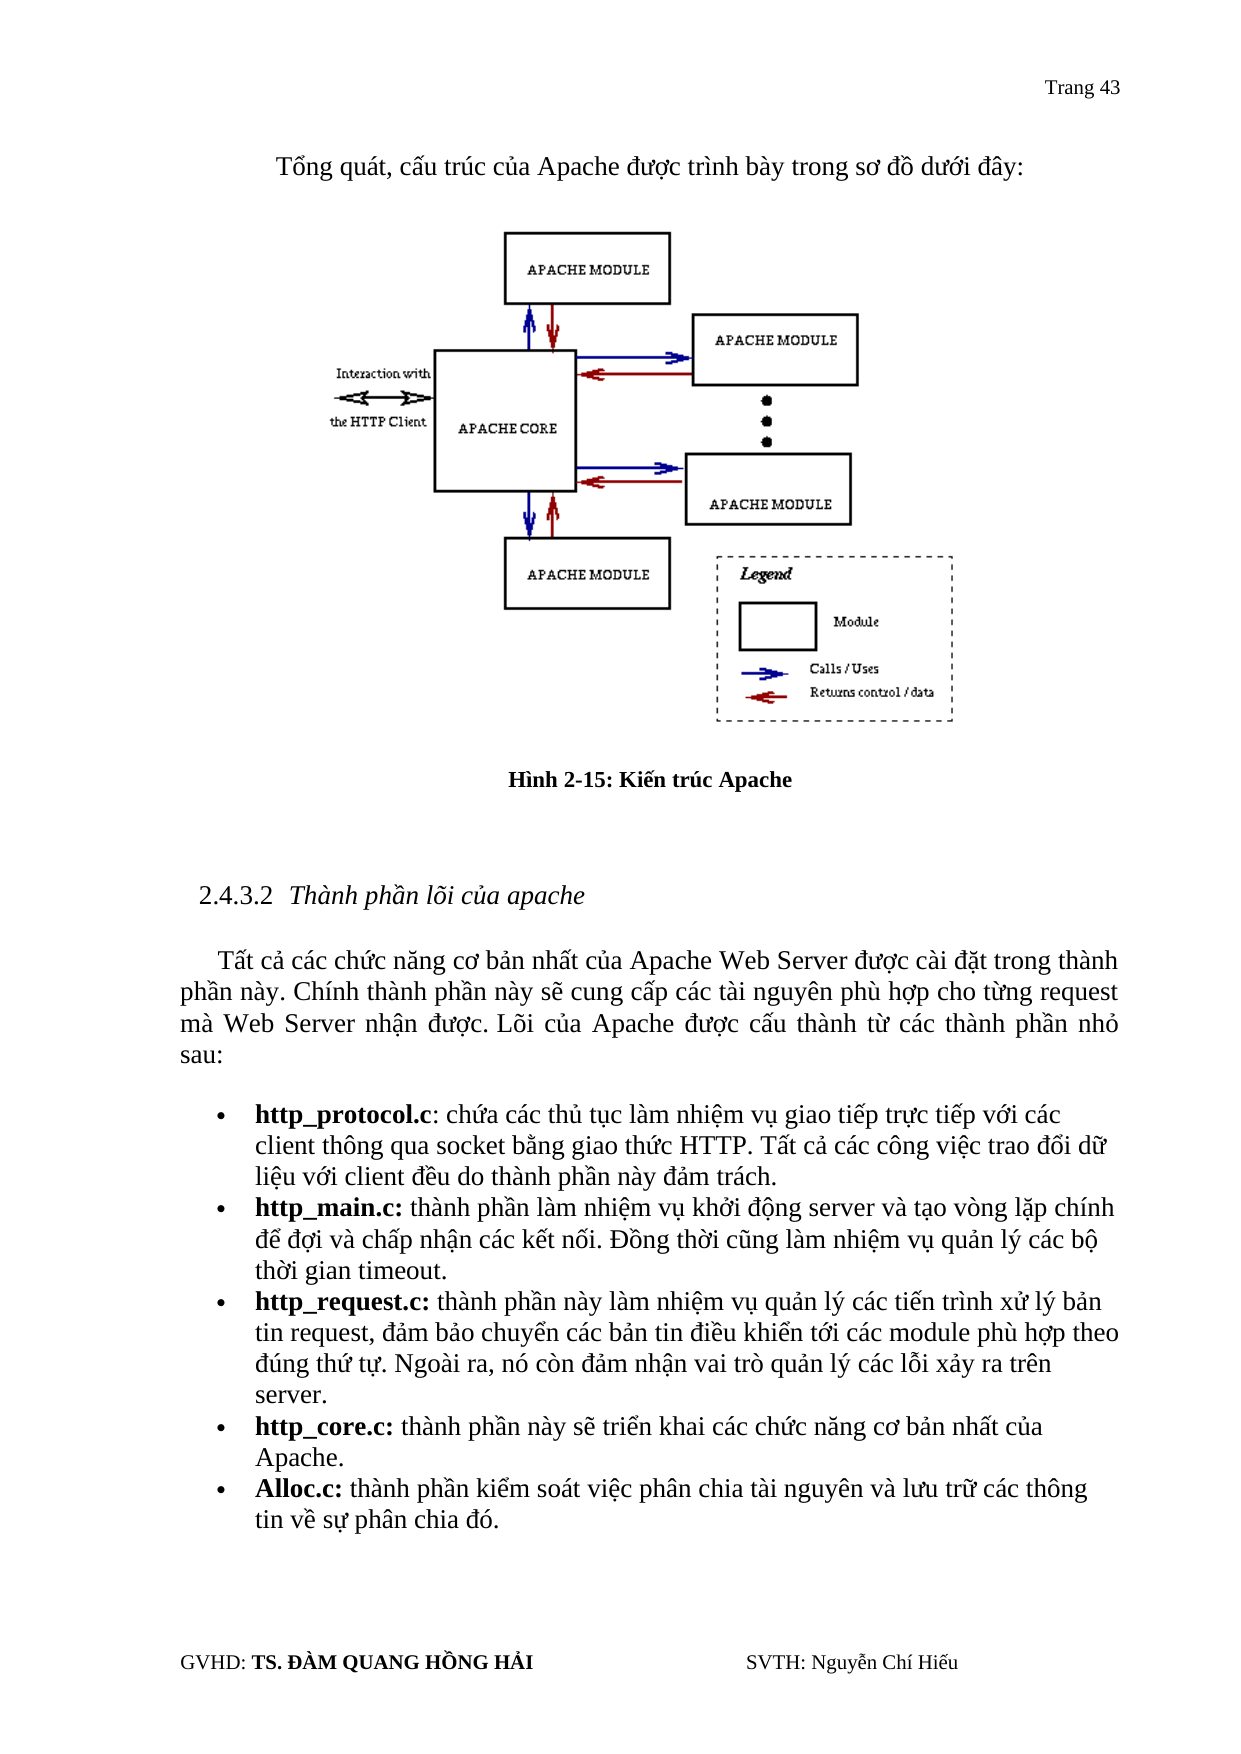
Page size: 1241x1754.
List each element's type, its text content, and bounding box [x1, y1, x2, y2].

list http_core.c: thành phần này sẽ triển khai các chức năng cơ bản nhất của Apache. [217, 1409, 1120, 1472]
text Tổng quát, cấu trúc của Apache được trình bày trong sơ đồ dưới đây: [180, 150, 1120, 181]
list http_protocol.c: chứa các thủ tục làm nhiệm vụ giao tiếp trực tiếp với các client thông qua socket bằng giao thức HTTP. Tất cả các công việc trao đổi dữ liệu với client đều do thành phần này đảm trách. [217, 1098, 1120, 1192]
picture [297, 210, 1003, 737]
list http_request.c: thành phần này làm nhiệm vụ quản lý các tiến trình xử lý bản tin request, đảm bảo chuyển các bản tin điều khiển tới các module phù hợp theo đúng thứ tự. Ngoài ra, nó còn đảm nhận vai trò quản lý các lỗi xảy ra trên server. [217, 1285, 1120, 1409]
text Tất cả các chức năng cơ bản nhất của Apache Web Server được cài đặt trong thành phần này. Chính thành phần này sẽ cung cấp các tài nguyên phù hợp cho từng request mà Web Server nhận được. Lõi của Apache được cấu thành từ các thành phần nhỏ sau: [180, 944, 1120, 1069]
list Alloc.c: thành phần kiểm soát việc phân chia tài nguyên và lưu trữ các thông tin về sự phân chia đó. [217, 1472, 1120, 1534]
subtitle Thành phần lõi của apache [199, 879, 1120, 911]
list http_main.c: thành phần làm nhiệm vụ khởi động server và tạo vòng lặp chính để đợi và chấp nhận các kết nối. Đồng thời cũng làm nhiệm vụ quản lý các bộ thời gian timeout. [217, 1192, 1120, 1285]
